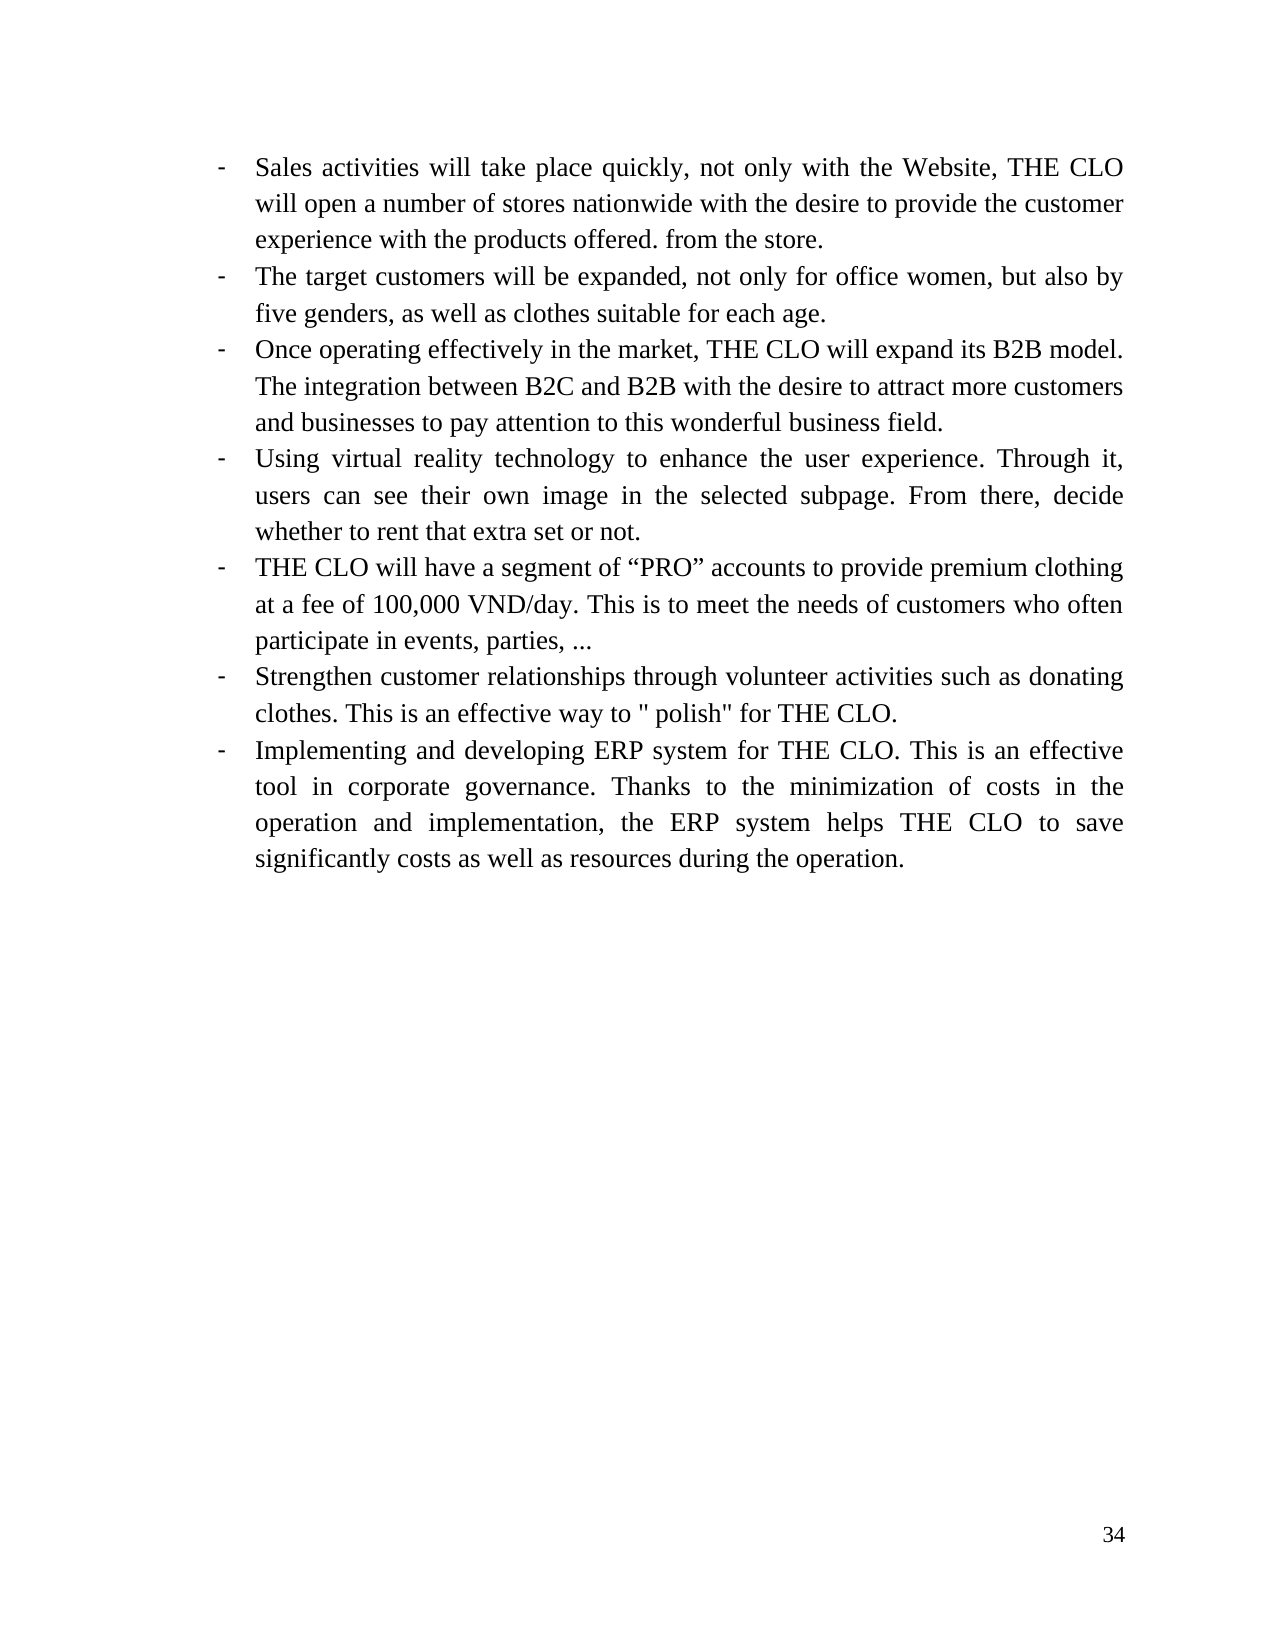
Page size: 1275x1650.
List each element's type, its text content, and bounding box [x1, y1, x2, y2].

list The target customers will be expanded, not only for office women, but also by five genders, as well as clothes suitable for each age. [217, 259, 1125, 328]
list Implementing and developing ERP system for THE CLO. This is an effective tool in corporate governance. Thanks to the minimization of costs in the operation and implementation, the ERP system helps THE CLO to save significantly costs as well as resources during the operation. [217, 733, 1125, 873]
list THE CLO will have a segment of “PRO” accounts to provide premium clothing at a fee of 100,000 VND/day. This is to meet the needs of customers who often participate in events, parties, ... [217, 551, 1125, 655]
list Sales activities will take place quickly, not only with the Website, THE CLO will open a number of stores nationwide with the desire to provide the customer experience with the products offered. from the store. [217, 150, 1125, 254]
list Strengthen customer relationships through volunteer activities such as donating clothes. This is an effective way to " polish" for THE CLO. [217, 659, 1125, 728]
list Using virtual reality technology to enhance the user experience. Through it, users can see their own image in the selected subpage. From there, decide whether to rent that extra set or not. [217, 441, 1125, 546]
list Once operating effectively in the market, THE CLO will expand its B2B model. The integration between B2C and B2B with the desire to attract more customers and businesses to pay attention to this wonderful business field. [217, 332, 1125, 437]
